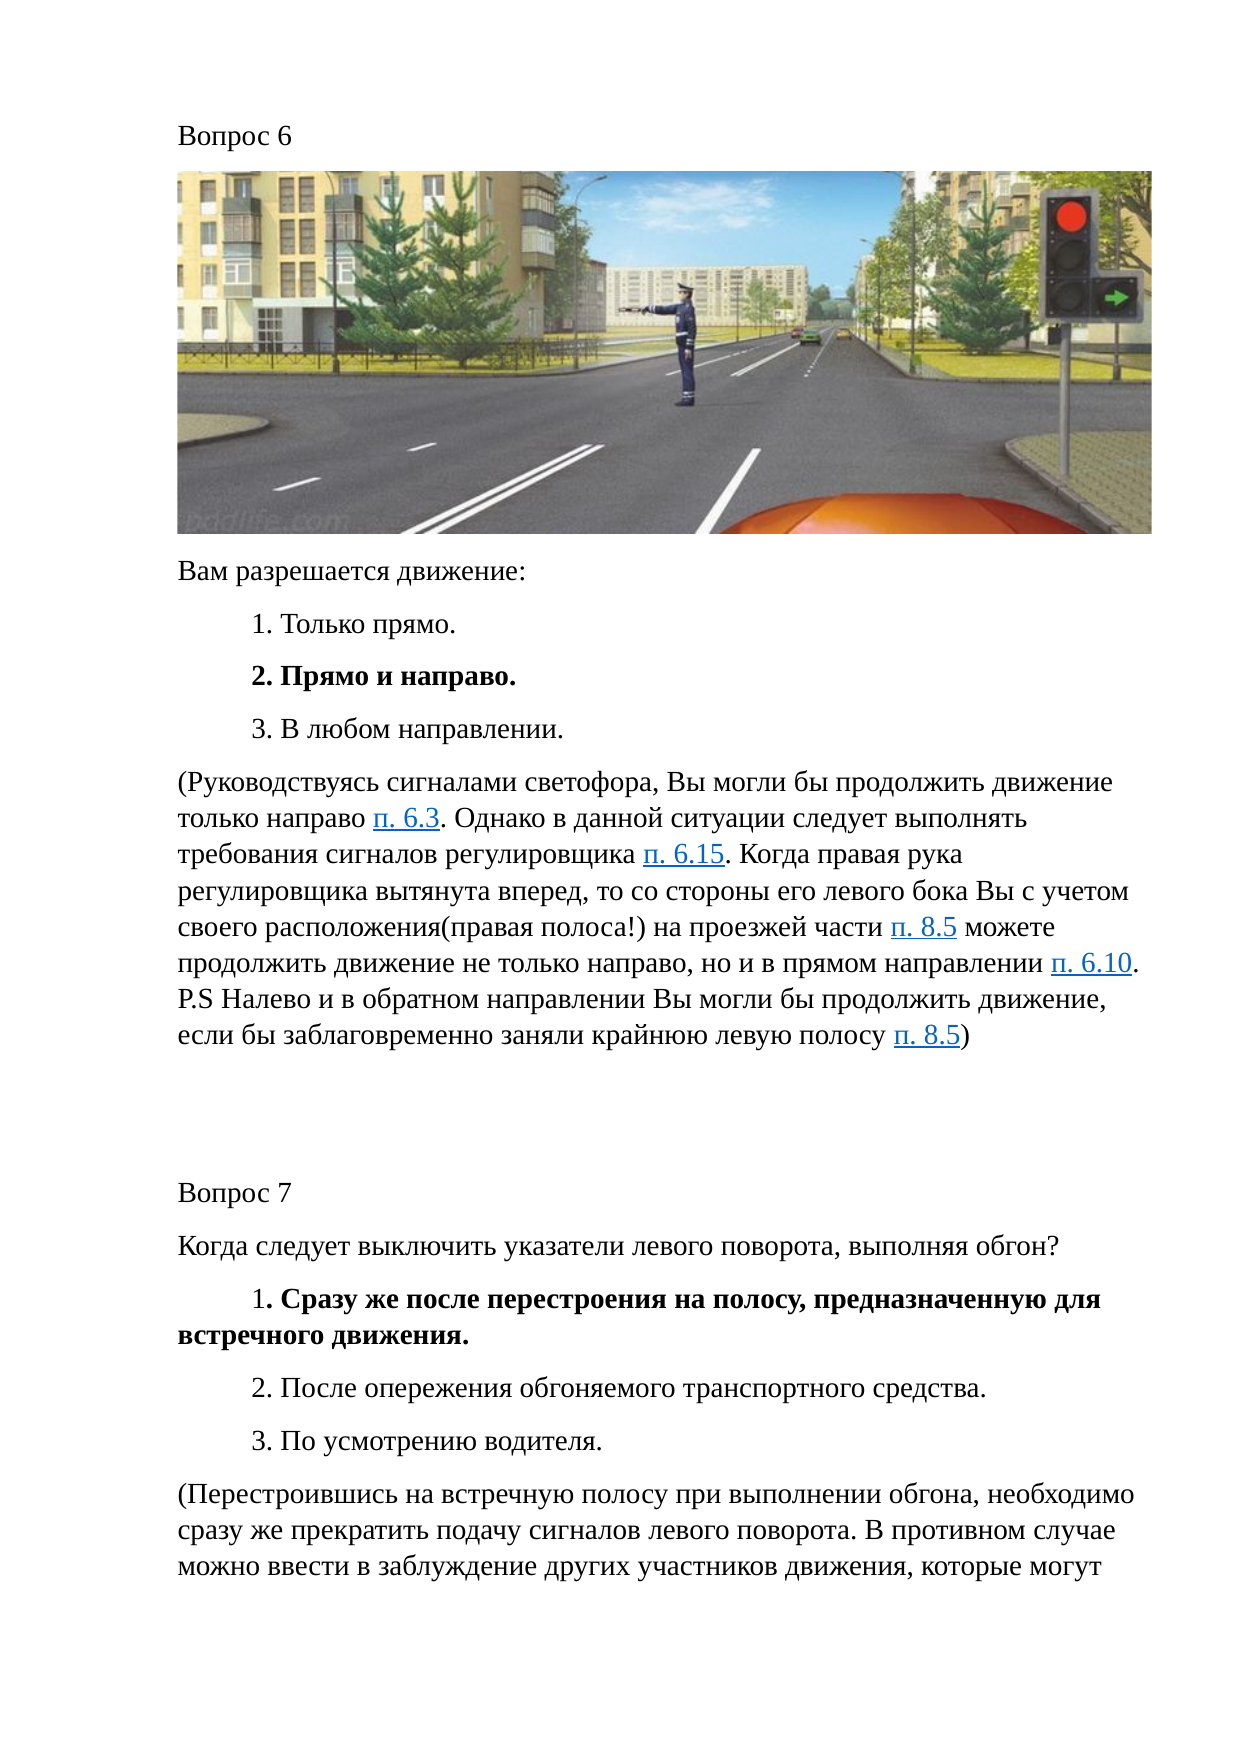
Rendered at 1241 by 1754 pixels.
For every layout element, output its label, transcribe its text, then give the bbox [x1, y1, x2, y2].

text Вопрос 6 [177, 118, 1152, 152]
text (Руководствуясь сигналами светофора, Вы могли бы продолжить движение только направо п. 6.3. Однако в данной ситуации следует выполнять требования сигналов регулировщика п. 6.15. Когда правая рука регулировщика вытянута вперед, то со стороны его левого бока Вы с учетом своего расположения(правая полоса!) на проезжей части п. 8.5 можете продолжить движение не только направо, но и в прямом направлении п. 6.10. P.S Налево и в обратном направлении Вы могли бы продолжить движение, если бы заблаговременно заняли крайнюю левую полосу п. 8.5) [177, 764, 1152, 1051]
text 2. Прямо и направо. [177, 658, 1152, 692]
text 2. После опережения обгоняемого транспортного средства. [177, 1370, 1152, 1404]
text 3. По усмотрению водителя. [177, 1423, 1152, 1457]
picture [177, 171, 1152, 534]
text Вопрос 7 [177, 1176, 1152, 1209]
text 1. Только прямо. [177, 606, 1152, 639]
text Когда следует выключить указатели левого поворота, выполняя обгон? [177, 1228, 1152, 1262]
text Вам разрешается движение: [177, 553, 1152, 586]
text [177, 1476, 1152, 1582]
text 1. Сразу же после перестроения на полосу, предназначенную для встречного движения. [177, 1281, 1152, 1351]
text 3. В любом направлении. [177, 711, 1152, 745]
